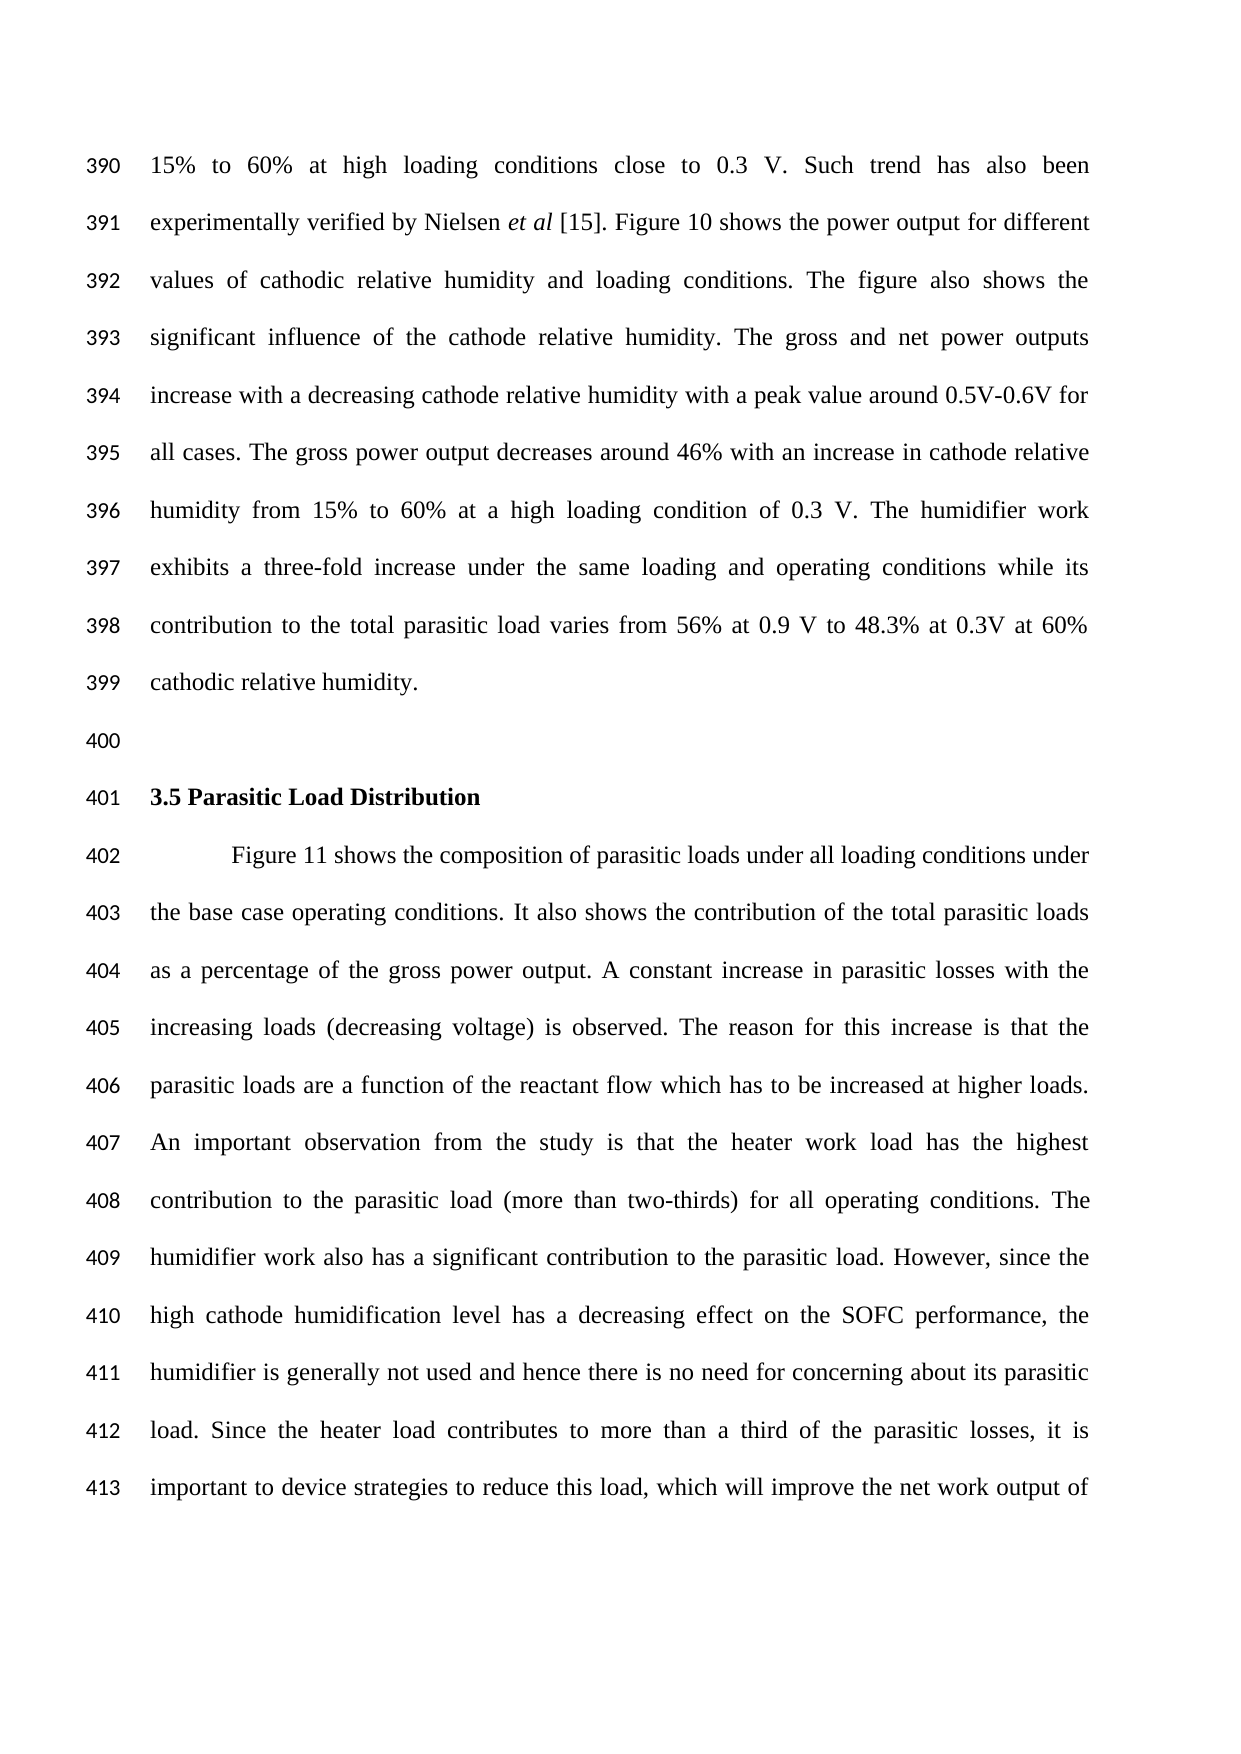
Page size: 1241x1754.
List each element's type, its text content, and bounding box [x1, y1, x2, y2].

text 3.5 Parasitic Load Distribution [150, 782, 1090, 811]
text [150, 840, 1090, 1501]
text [150, 150, 1090, 696]
